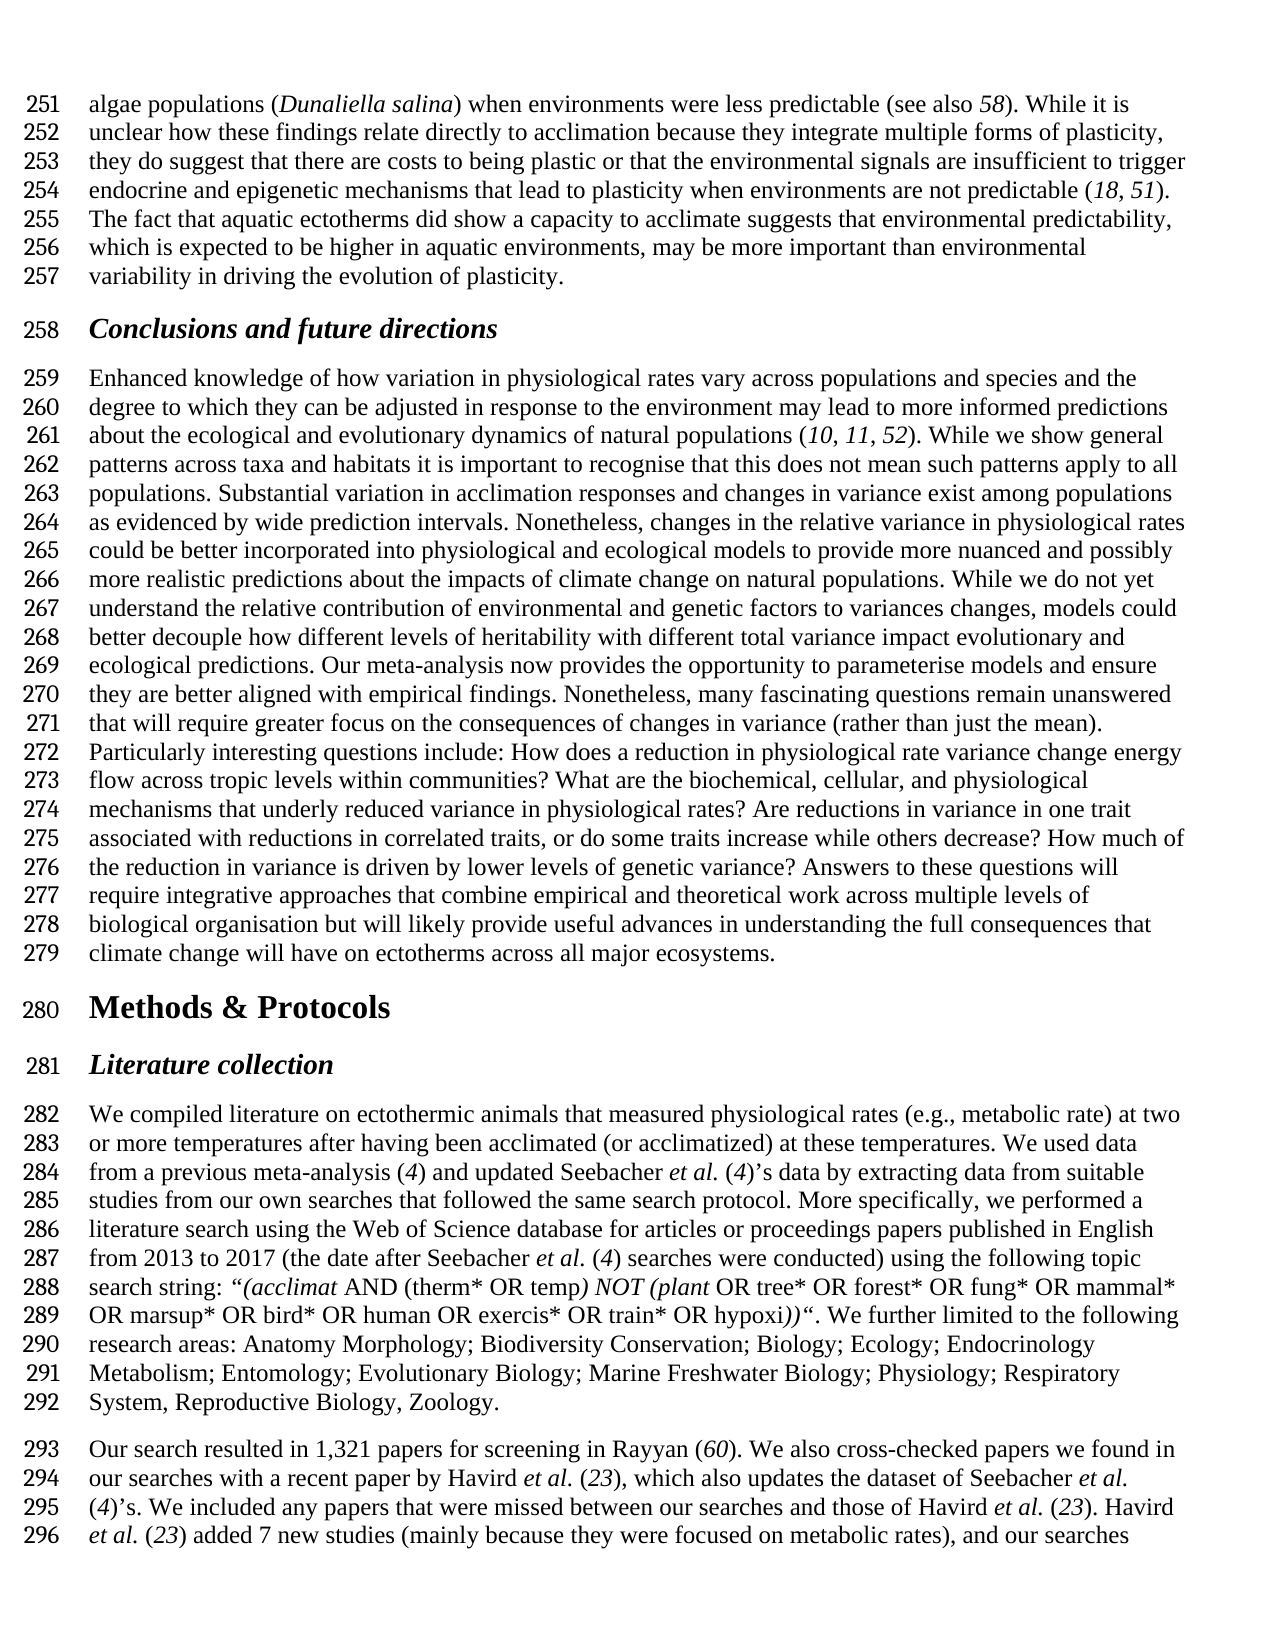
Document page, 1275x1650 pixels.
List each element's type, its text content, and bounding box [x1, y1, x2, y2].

subtitle Literature collection [89, 1047, 1186, 1080]
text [89, 1434, 1186, 1549]
text Enhanced knowledge of how variation in physiological rates vary across populations and species and the degree to which they can be adjusted in response to the environment may lead to more informed predictions about the ecological and evolutionary dynamics of natural populations (10, 11, 52). While we show general patterns across taxa and habitats it is important to recognise that this does not mean such patterns apply to all populations. Substantial variation in acclimation responses and changes in variance exist among populations as evidenced by wide prediction intervals. Nonetheless, changes in the relative variance in physiological rates could be better incorporated into physiological and ecological models to provide more nuanced and possibly more realistic predictions about the impacts of climate change on natural populations. While we do not yet understand the relative contribution of environmental and genetic factors to variances changes, models could better decouple how different levels of heritability with different total variance impact evolutionary and ecological predictions. Our meta-analysis now provides the opportunity to parameterise models and ensure they are better aligned with empirical findings. Nonetheless, many fascinating questions remain unanswered that will require greater focus on the consequences of changes in variance (rather than just the mean). Particularly interesting questions include: How does a reduction in physiological rate variance change energy flow across tropic levels within communities? What are the biochemical, cellular, and physiological mechanisms that underly reduced variance in physiological rates? Are reductions in variance in one trait associated with reductions in correlated traits, or do some traits increase while others decrease? How much of the reduction in variance is driven by lower levels of genetic variance? Answers to these questions will require integrative approaches that combine empirical and theoretical work across multiple levels of biological organisation but will likely provide useful advances in understanding the full consequences that climate change will have on ectotherms across all major ecosystems. [89, 363, 1186, 967]
subtitle Methods & Protocols [89, 988, 1186, 1026]
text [89, 89, 1186, 290]
subtitle Conclusions and future directions [89, 311, 1186, 344]
text We compiled literature on ectothermic animals that measured physiological rates (e.g., metabolic rate) at two or more temperatures after having been acclimated (or acclimatized) at these temperatures. We used data from a previous meta-analysis (4) and updated Seebacher et al. (4)’s data by extracting data from suitable studies from our own searches that followed the same search protocol. More specifically, we performed a literature search using the Web of Science database for articles or proceedings papers published in English from 2013 to 2017 (the date after Seebacher et al. (4) searches were conducted) using the following topic search string: “(acclimat AND (therm* OR temp) NOT (plant OR tree* OR forest* OR fung* OR mammal* OR marsup* OR bird* OR human OR exercis* OR train* OR hypoxi))“. We further limited to the following research areas: Anatomy Morphology; Biodiversity Conservation; Biology; Ecology; Endocrinology Metabolism; Entomology; Evolutionary Biology; Marine Freshwater Biology; Physiology; Respiratory System, Reproductive Biology, Zoology. [89, 1099, 1186, 1415]
